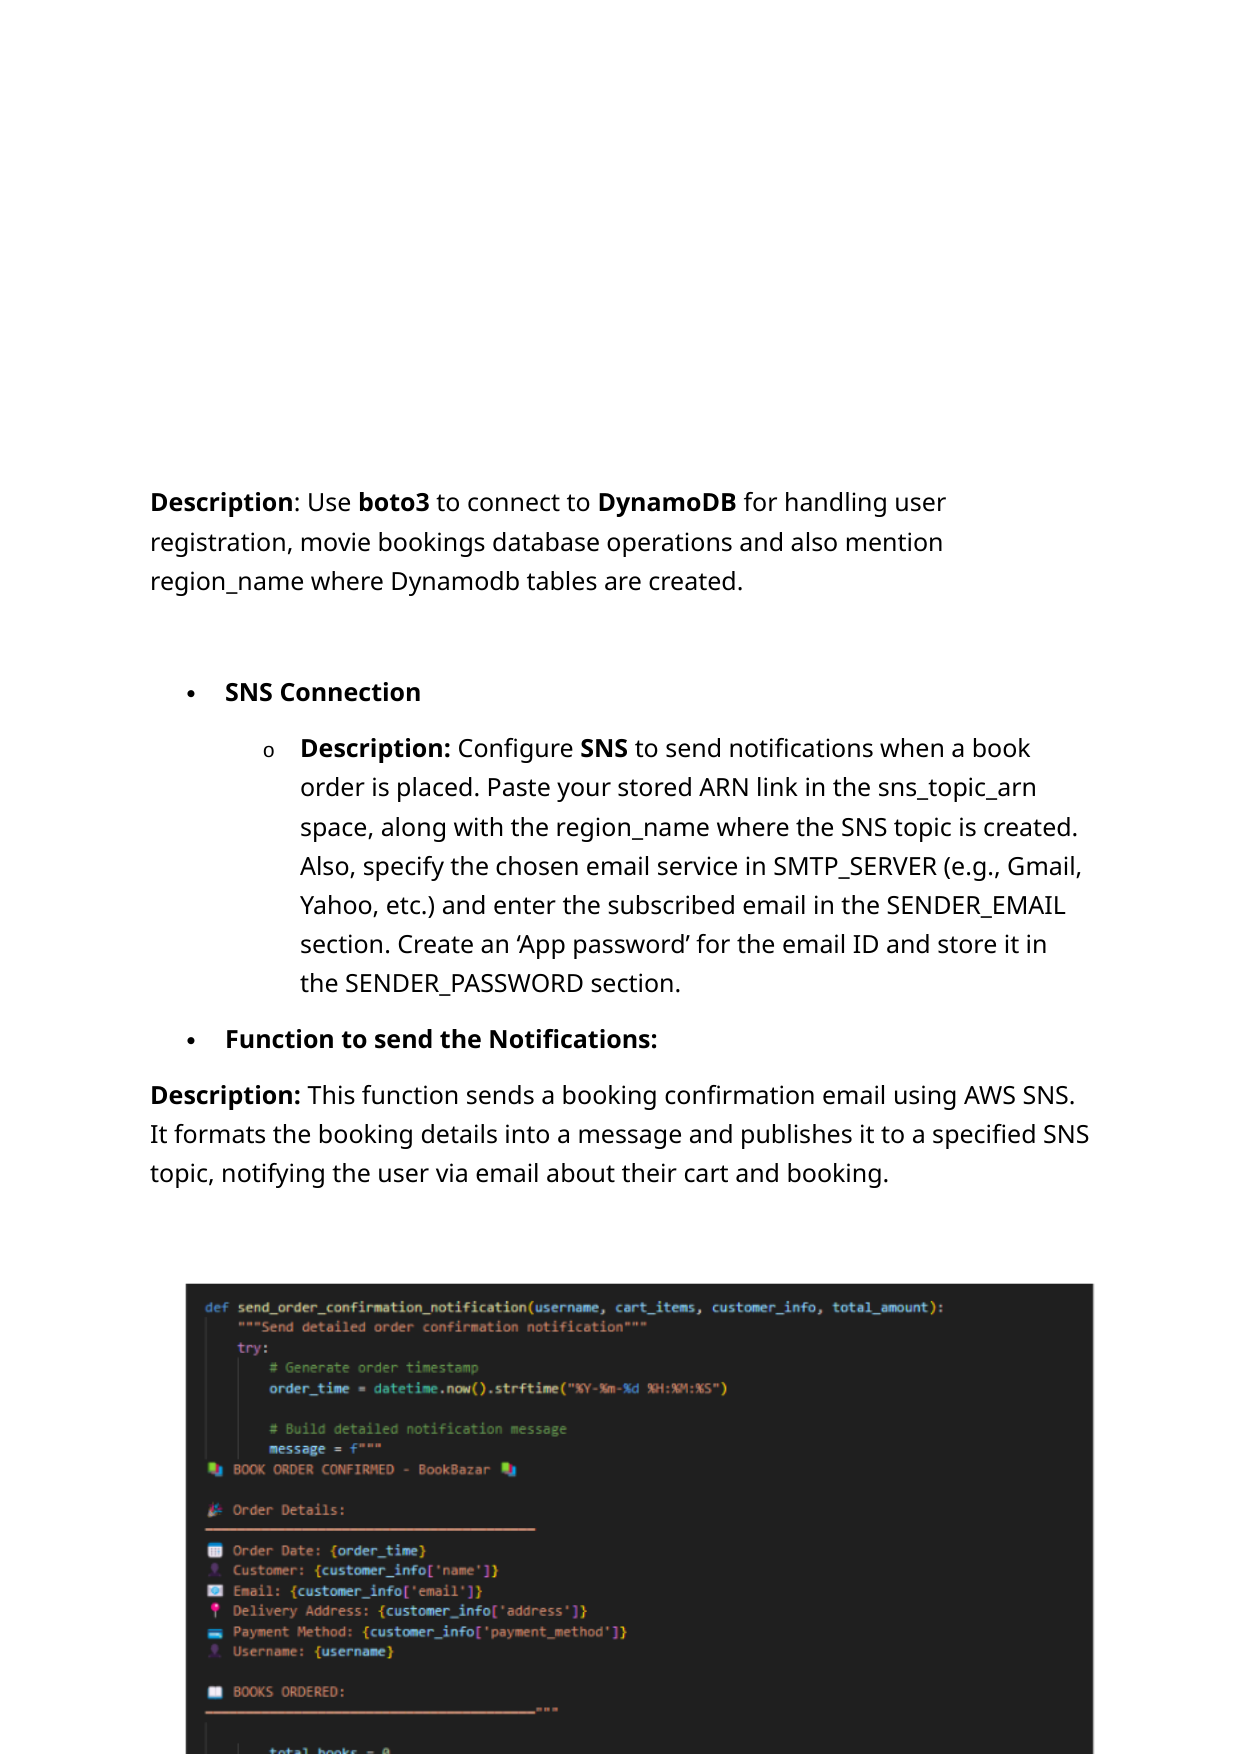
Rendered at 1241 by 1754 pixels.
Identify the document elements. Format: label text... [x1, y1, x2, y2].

text Description: Use boto3 to connect to DynamoDB for handling user registration, movie bookings database operations and also mention region_name where Dynamodb tables are created. [150, 485, 1090, 597]
list Description: Configure SNS to send notifications when a book order is placed. Paste your stored ARN link in the sns_topic_arn space, along with the region_name where the SNS topic is created. Also, specify the chosen email service in SMTP_SERVER (e.g., Gmail, Yahoo, etc.) and enter the subscribed email in the SENDER_EMAIL section. Create an ‘App password’ for the email ID and store it in the SENDER_PASSWORD section. [262, 731, 1090, 1000]
picture [166, 1268, 1101, 1754]
list Function to send the Notifications: [187, 1022, 1090, 1056]
text Description: This function sends a booking confirmation email using AWS SNS. It formats the booking details into a message and publishes it to a specified SNS topic, notifying the user via email about their cart and booking. [150, 1077, 1090, 1190]
list SNS Connection [187, 675, 1090, 709]
